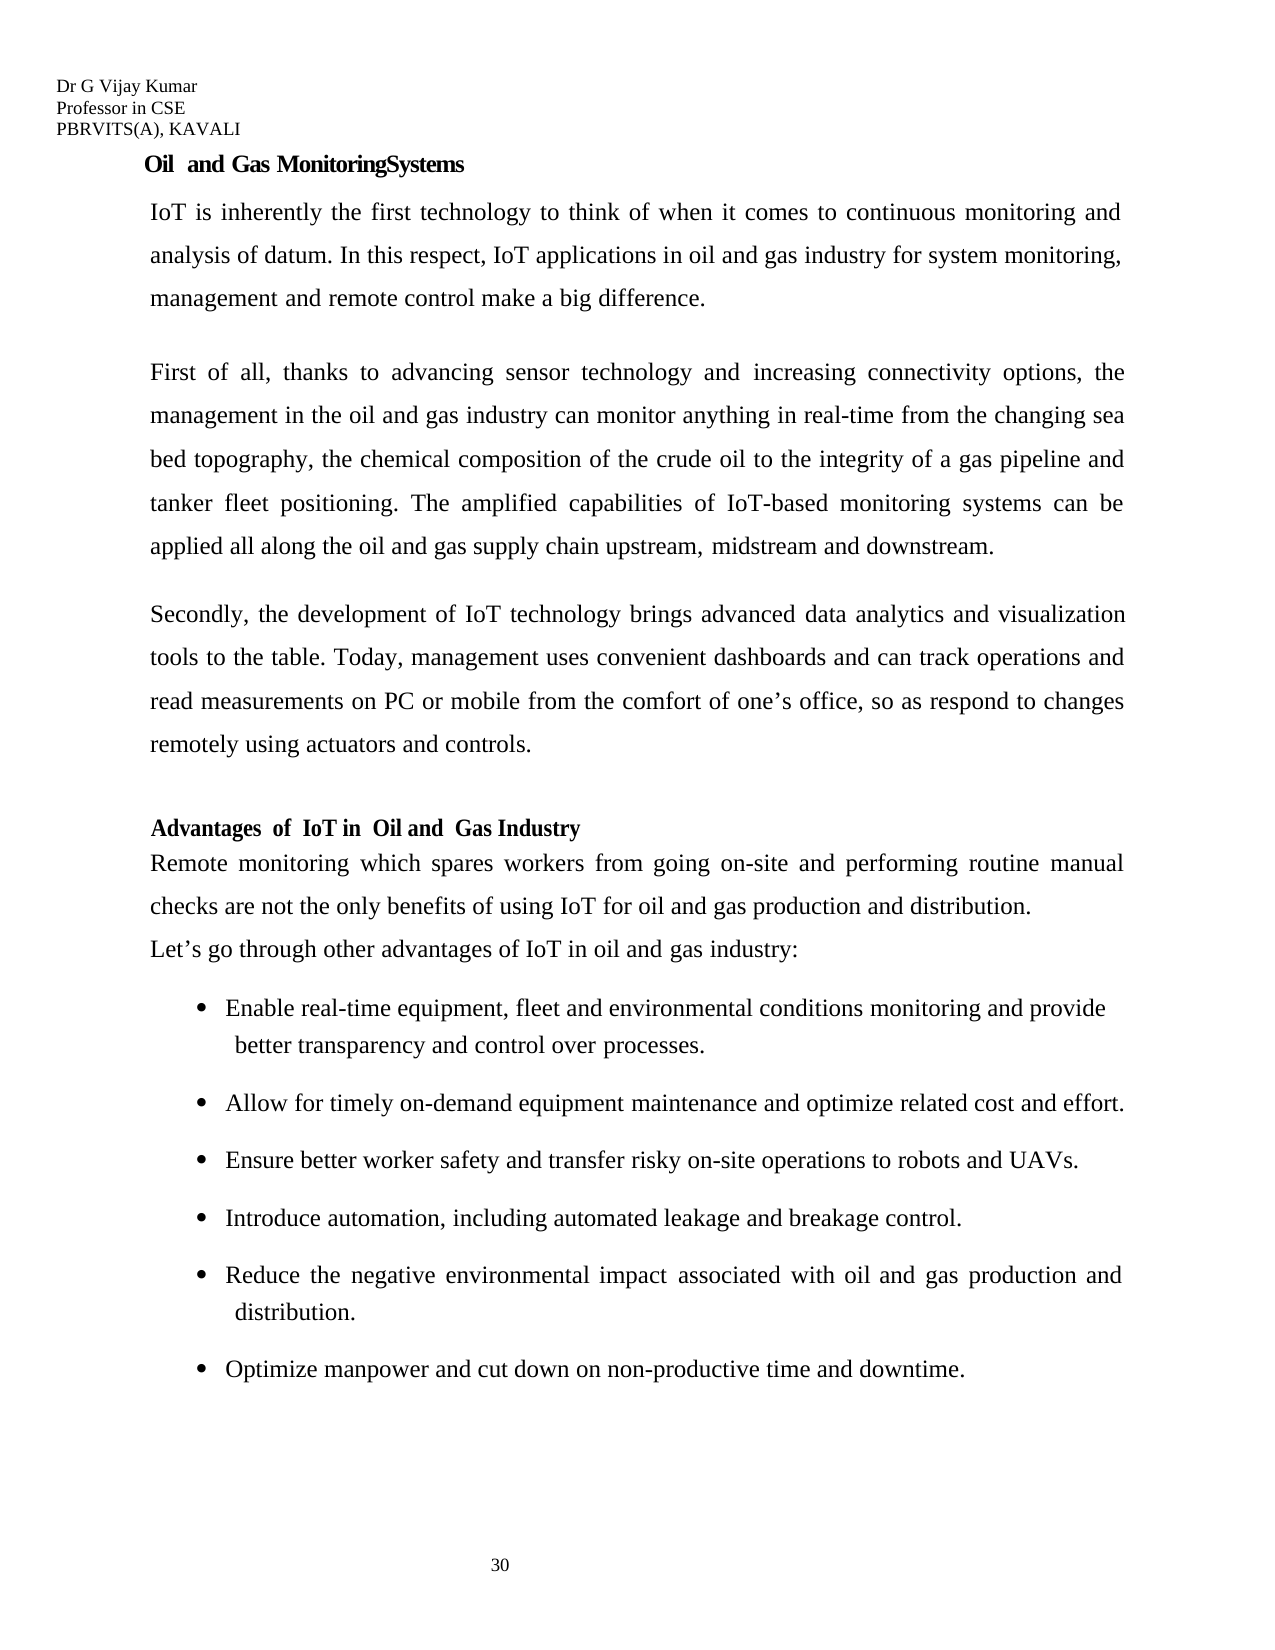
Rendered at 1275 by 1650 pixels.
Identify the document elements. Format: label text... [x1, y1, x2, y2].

text Let’s go through other advantages of IoT in oil and gas industry: [150, 935, 1271, 963]
list Enable real-time equipment, fleet and environmental conditions monitoring and provide better transparency and control over processes. [197, 993, 1125, 1059]
text Secondly, the development of IoT technology brings advanced data analytics and visualization tools to the table. Today, management uses convenient dashboards and can track operations and read measurements on PC or mobile from the comfort of one’s office, so as respond to changes remotely using actuators and controls. [150, 599, 1126, 758]
text Oil and Gas MonitoringSystems [143, 149, 1271, 178]
text IoT is inherently the first technology to think of when it comes to continuous monitoring and analysis of datum. In this respect, IoT applications in oil and gas industry for system monitoring, management and remote control make a big difference. [150, 197, 1122, 312]
list Allow for timely on-demand equipment maintenance and optimize related cost and effort. [197, 1088, 1271, 1117]
list Introduce automation, including automated leakage and breakage control. [197, 1203, 1271, 1232]
list Optimize manpower and cut down on non-productive time and downtime. [197, 1354, 1271, 1383]
subtitle Advantages of IoT in Oil and Gas Industry [151, 813, 1271, 842]
text Remote monitoring which spares workers from going on-site and performing routine manual checks are not the only benefits of using IoT for oil and gas production and distribution. [150, 848, 1156, 920]
list Reduce the negative environmental impact associated with oil and gas production and distribution. [197, 1261, 1124, 1326]
text First of all, thanks to advancing sensor technology and increasing connectivity options, the management in the oil and gas industry can monitor anything in real-time from the changing sea bed topography, the chemical composition of the crude oil to the integrity of a gas pipeline and tanker fleet positioning. The amplified capabilities of IoT-based monitoring systems can be applied all along the oil and gas supply chain upstream, midstream and downstream. [150, 357, 1125, 560]
list Ensure better worker safety and transfer risky on-site operations to robots and UAVs. [197, 1145, 1271, 1174]
